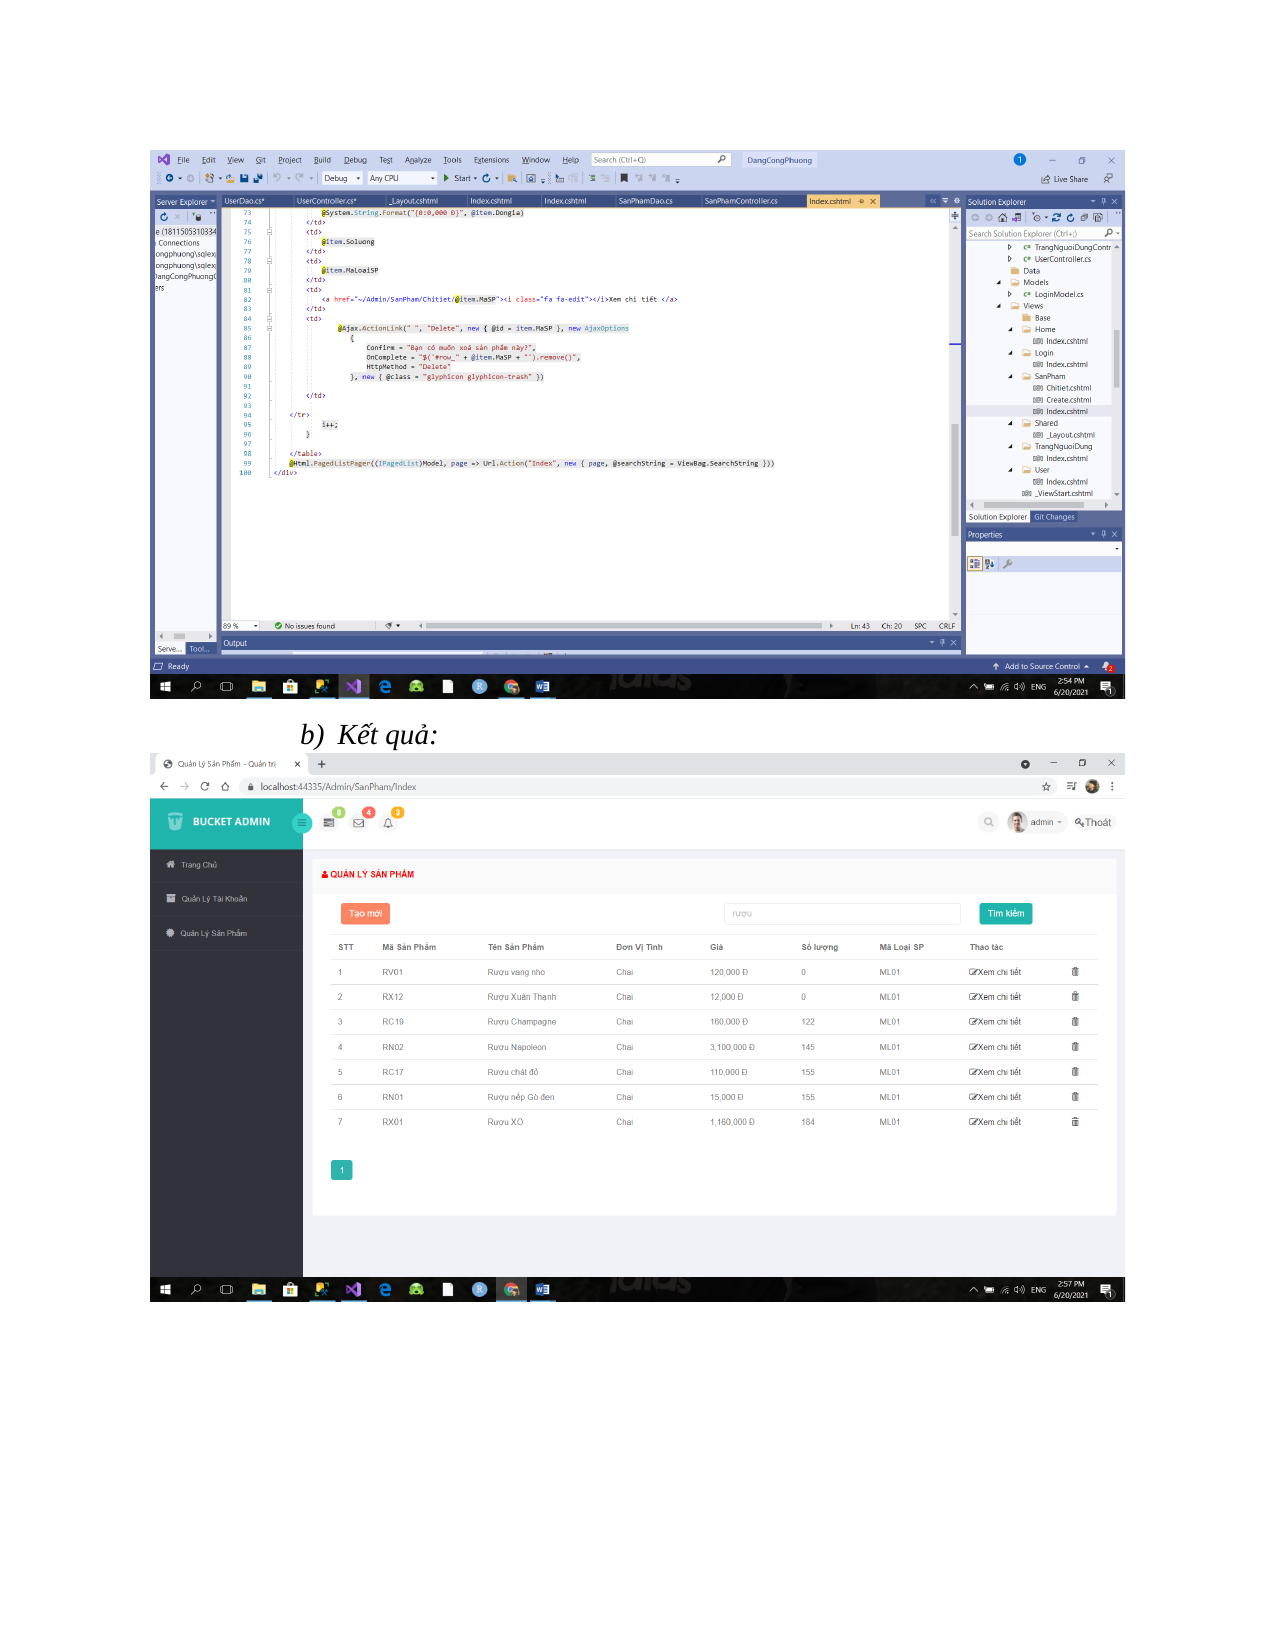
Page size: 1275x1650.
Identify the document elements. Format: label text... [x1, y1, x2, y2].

picture [150, 150, 1125, 699]
text Kết quả: [300, 717, 1125, 751]
picture [150, 753, 1125, 1302]
